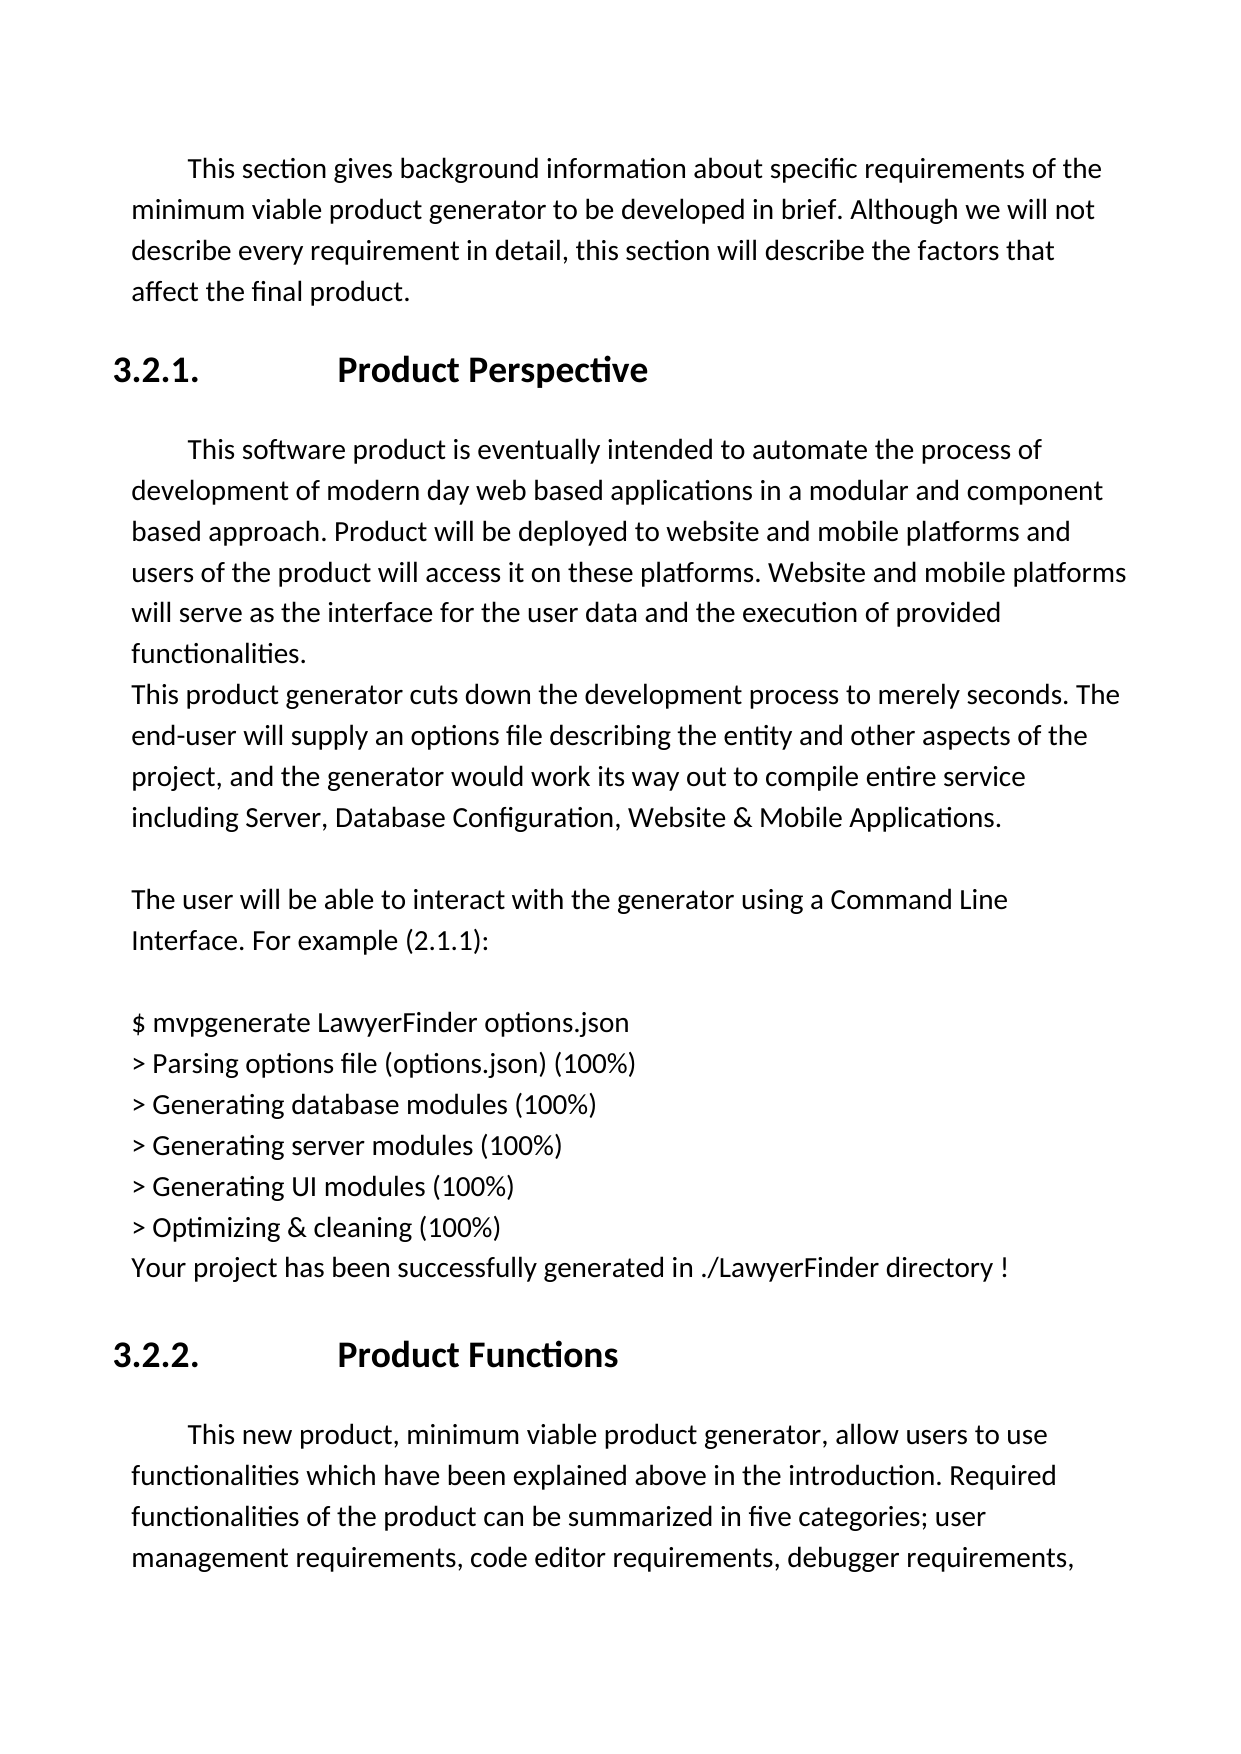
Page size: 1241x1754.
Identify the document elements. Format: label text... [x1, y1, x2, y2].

text > Optimizing & cleaning (100%) [131, 1209, 1128, 1244]
text > Generating server modules (100%) [131, 1127, 1128, 1162]
text 3.2.1. Product Perspective [112, 346, 1128, 392]
text > Generating database modules (100%) [131, 1086, 1128, 1121]
text > Parsing options file (options.json) (100%) [131, 1045, 1128, 1081]
text Your project has been successfully generated in ./LawyerFinder directory ! [131, 1249, 1128, 1285]
text The user will be able to interact with the generator using a Command Line Interface. For example (2.1.1): [131, 881, 1128, 958]
text This product generator cuts down the development process to merely seconds. The end-user will supply an options file describing the entity and other aspects of the project, and the generator would work its way out to compile entire service including Server, Database Configuration, Website & Mobile Applications. [131, 676, 1128, 835]
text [131, 1416, 1128, 1575]
text $ mvpgenerate LawyerFinder options.json [131, 1004, 1128, 1039]
text This software product is eventually intended to automate the process of development of modern day web based applications in a modular and component based approach. Product will be deployed to website and mobile platforms and users of the product will access it on these platforms. Website and mobile platforms will serve as the interface for the user data and the execution of provided functionalities. [131, 431, 1128, 671]
text > Generating UI modules (100%) [131, 1168, 1128, 1203]
text 3.2.2. Product Functions [112, 1331, 1128, 1377]
text This section gives background information about specific requirements of the minimum viable product generator to be developed in brief. Although we will not describe every requirement in detail, this section will describe the factors that affect the final product. [131, 150, 1128, 308]
